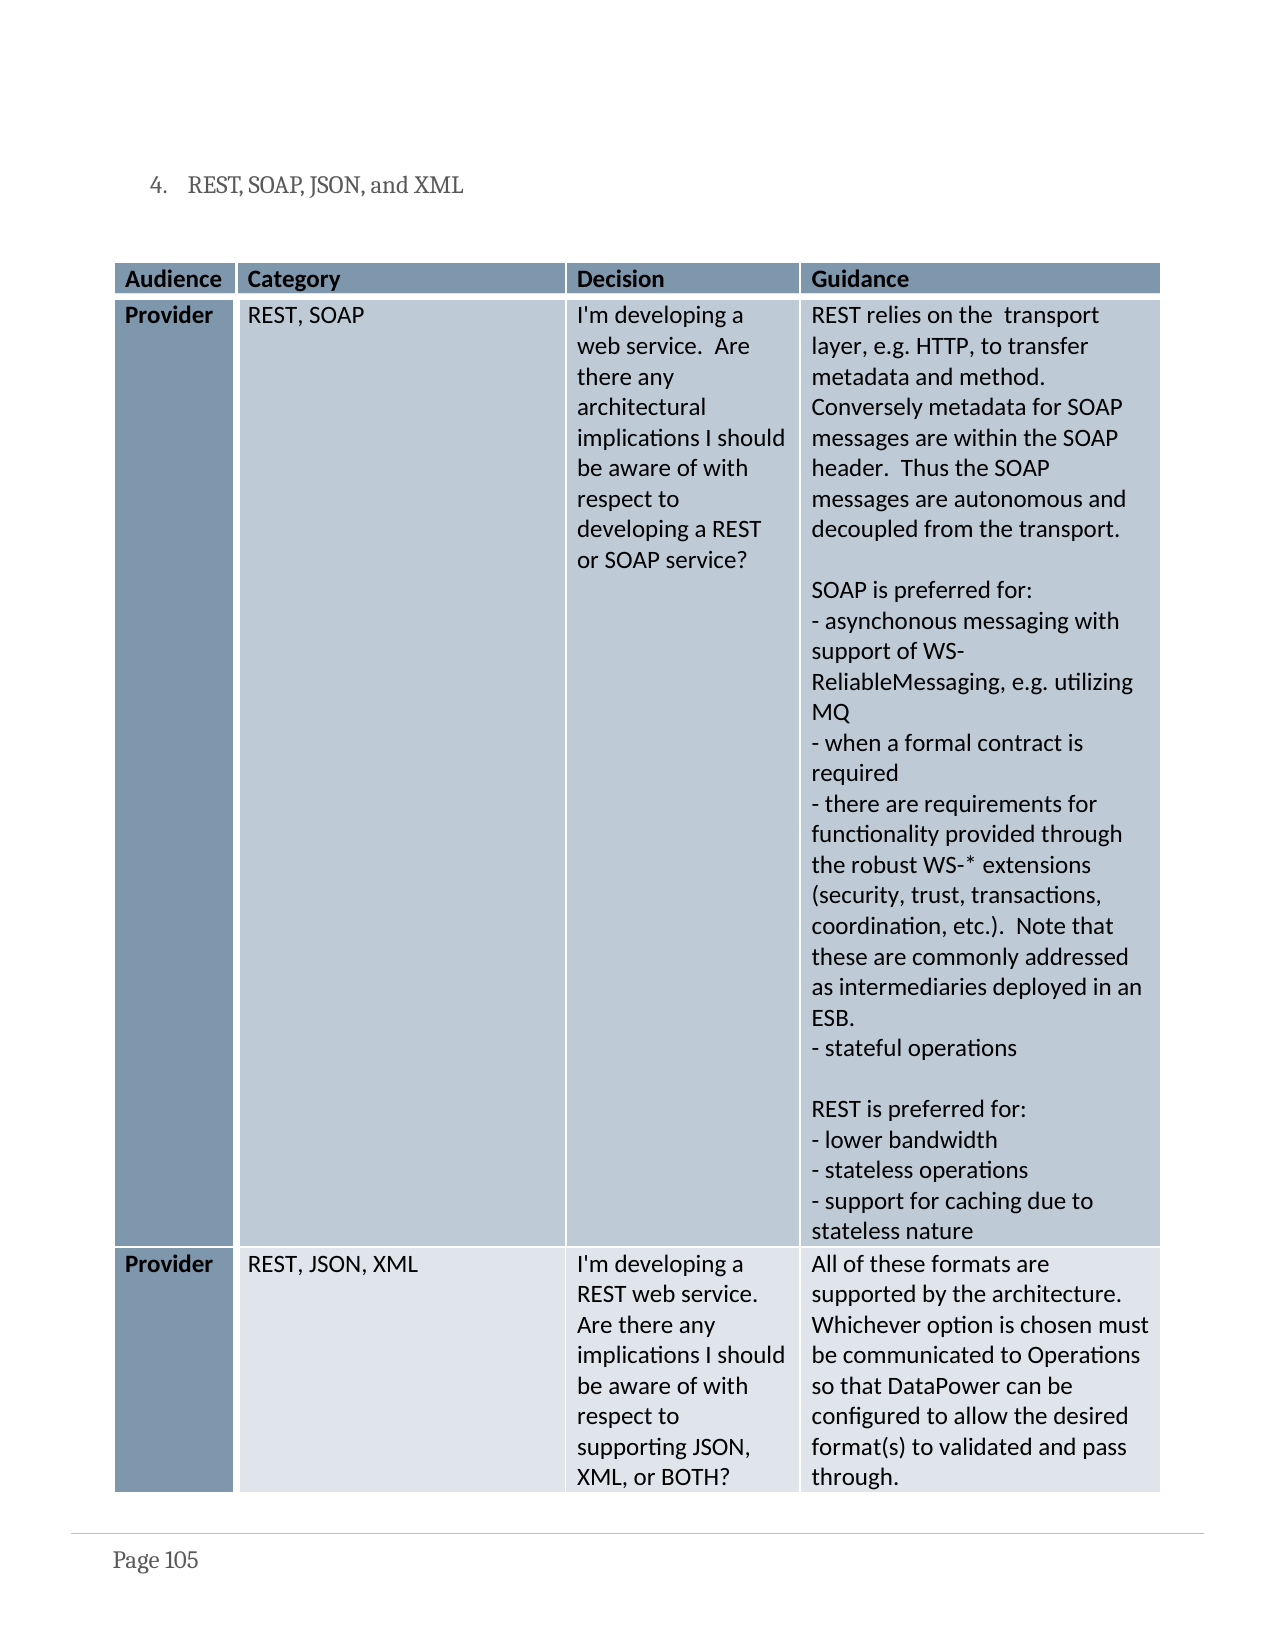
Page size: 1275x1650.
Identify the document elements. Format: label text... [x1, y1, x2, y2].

table_cell I'm developing a web service. Are there any architectural implications I should be aware of with respect to developing a REST or SOAP service? [567, 300, 799, 1246]
table_cell All of these formats are supported by the architecture. Whichever option is chosen must be communicated to Operations so that DataPower can be configured to allow the desired format(s) to validated and pass through. [801, 1248, 1160, 1492]
table_header Guidance [801, 263, 1160, 293]
table_cell I'm developing a REST web service. Are there any implications I should be aware of with respect to supporting JSON, XML, or BOTH? [566, 1248, 799, 1492]
table_header Audience [115, 263, 235, 293]
table_cell Provider [115, 1248, 233, 1492]
subtitle REST, SOAP, JSON, and XML [150, 171, 1162, 199]
table_cell REST relies on the transport layer, e.g. HTTP, to transfer metadata and method. Conversely metadata for SOAP messages are within the SOAP header. Thus the SOAP messages are autonomous and decoupled from the transport. SOAP is preferred for: - asynchonous messaging with support of WS-ReliableMessaging, e.g. utilizing MQ - when a formal contract is required - there are requirements for functionality provided through the robust WS-* extensions (security, trust, transactions, coordination, etc.). Note that these are commonly addressed as intermediaries deployed in an ESB. - stateful operations REST is preferred for: - lower bandwidth - stateless operations - support for caching due to stateless nature [801, 300, 1160, 1246]
table_header Category [238, 263, 565, 293]
table_cell REST, SOAP [240, 300, 565, 1246]
table_cell Provider [115, 300, 233, 1246]
table_cell REST, JSON, XML [240, 1248, 565, 1492]
table_header Decision [567, 263, 799, 293]
